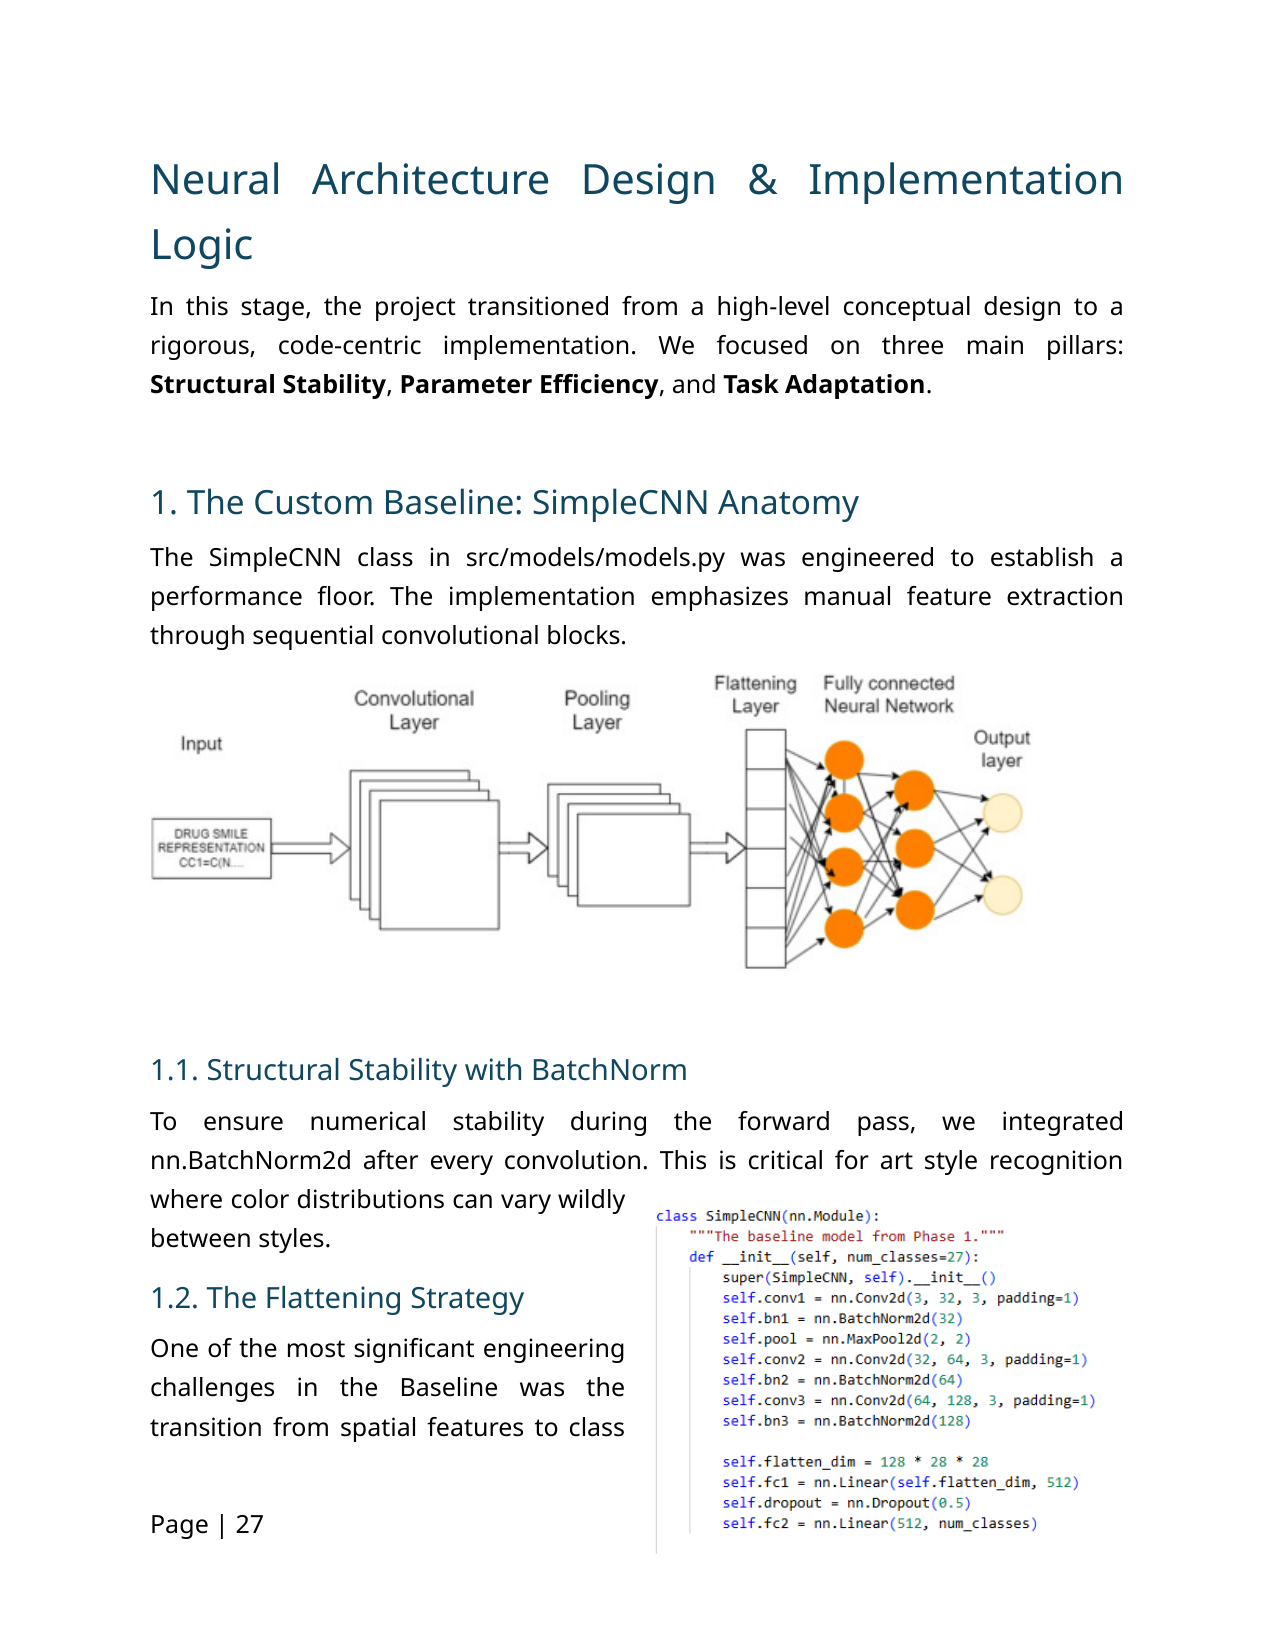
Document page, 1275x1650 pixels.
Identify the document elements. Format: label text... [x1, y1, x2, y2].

picture [150, 673, 1033, 972]
subtitle 1.2. The Flattening Strategy [150, 1277, 644, 1317]
picture [644, 1183, 1131, 1554]
text In this stage, the project transitioned from a high-level conceptual design to a rigorous, code-centric implementation. We focused on three main pillars: Structural Stability, Parameter Efficiency, and Task Adaptation. [150, 289, 1125, 401]
subtitle 1.1. Structural Stability with BatchNorm [150, 1050, 1125, 1089]
text The SimpleCNN class in src/models/models.py was engineered to establish a performance floor. The implementation emphasizes manual feature extraction through sequential convolutional blocks. [150, 539, 1125, 652]
text To ensure numerical stability during the forward pass, we integrated nn.BatchNorm2d after every convolution. This is critical for art style recognition where color distributions can vary wildly between styles. [150, 1104, 1125, 1255]
subtitle Neural Architecture Design & Implementation Logic [150, 150, 1125, 272]
subtitle 1. The Custom Baseline: SimpleCNN Anatomy [150, 479, 1125, 524]
